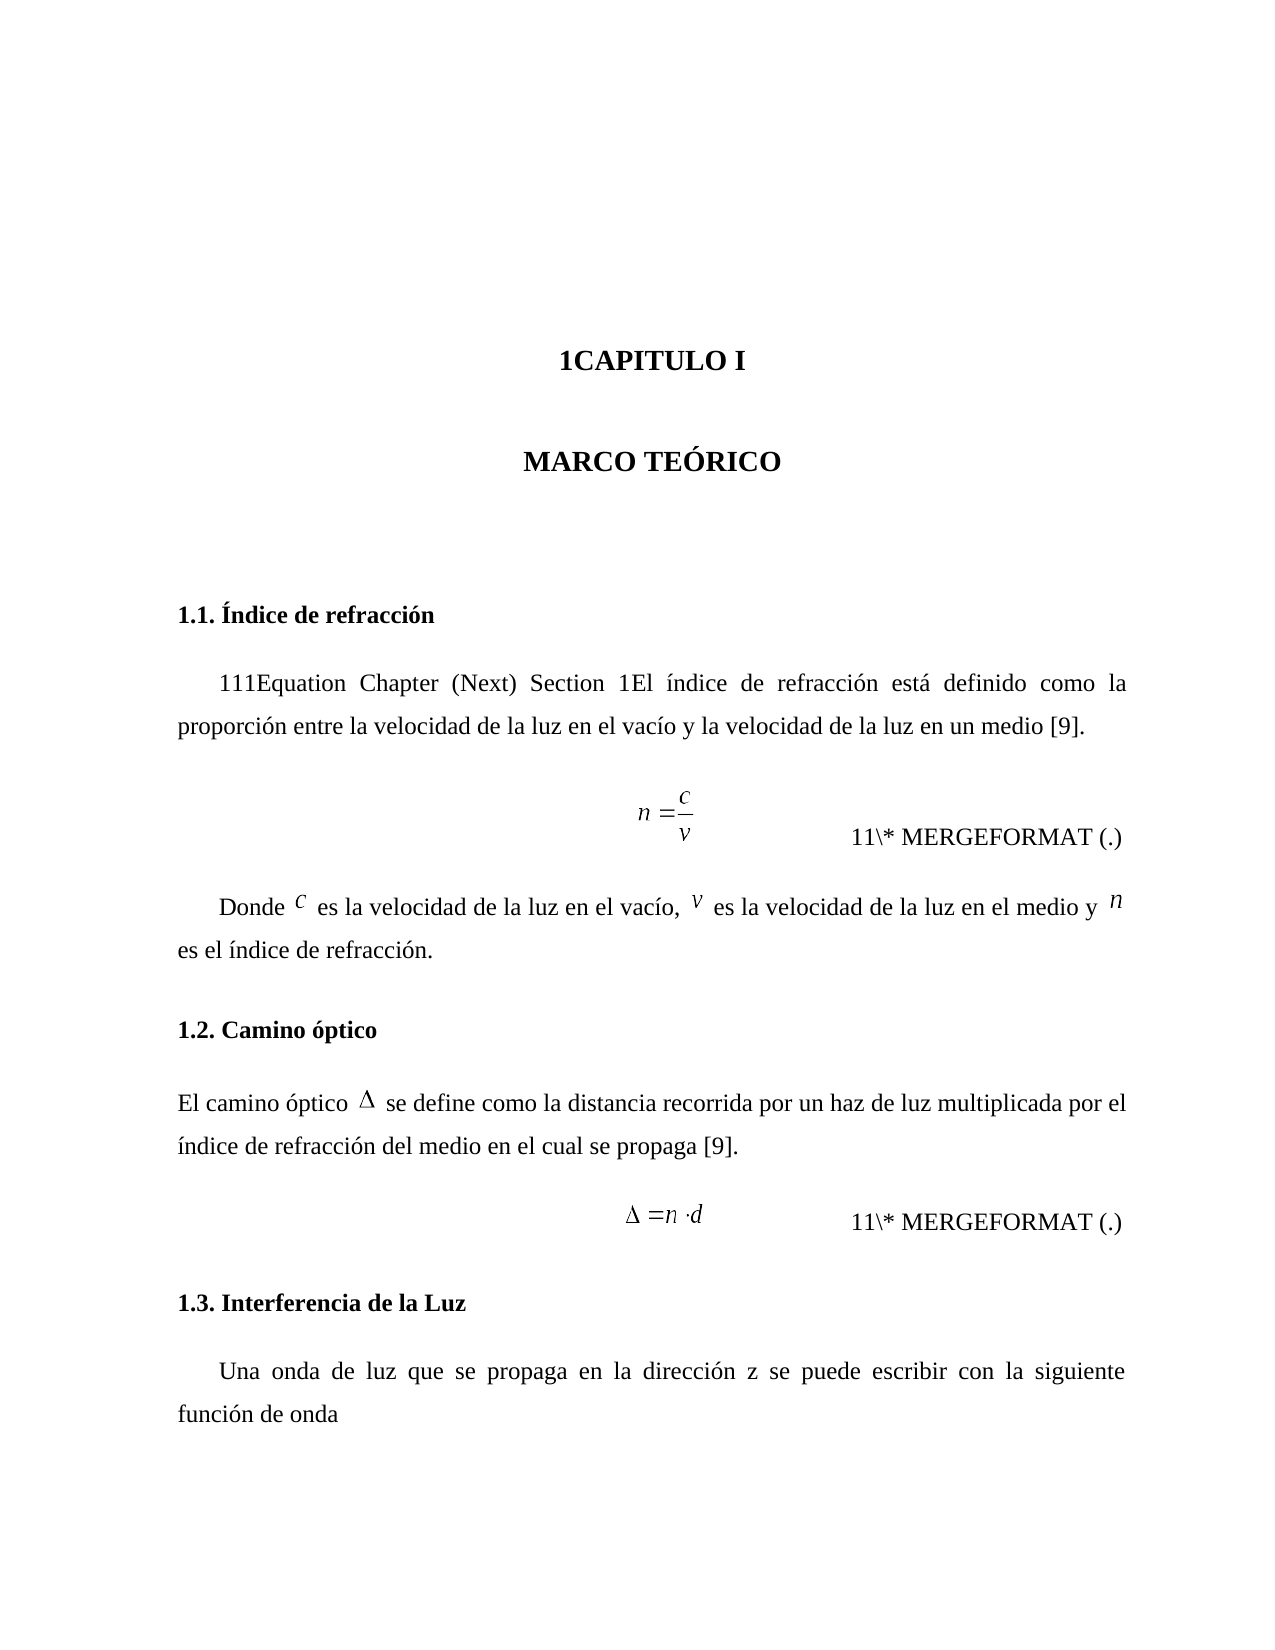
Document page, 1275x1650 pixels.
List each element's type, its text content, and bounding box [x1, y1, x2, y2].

text El camino óptico se define como la distancia recorrida por un haz de luz multiplicada por el índice de refracción del medio en el cual se propaga [9]. [177, 1083, 1127, 1160]
text Una onda de luz que se propaga en la dirección z se puede escribir con la siguiente función de onda [177, 1356, 1127, 1428]
subtitle Índice de refracción [177, 600, 1127, 629]
subtitle CAPITULO I Marco Teórico [177, 343, 1127, 478]
text El índice de refracción está definido como la proporción entre la velocidad de la luz en el vacío y la velocidad de la luz en un medio [9]. [177, 668, 1127, 740]
text Donde es la velocidad de la luz en el vacío, es la velocidad de la luz en el medio y es el índice de refracción. [177, 890, 1127, 963]
subtitle Interferencia de la Luz [177, 1288, 1127, 1317]
subtitle Camino óptico [177, 1015, 1127, 1044]
